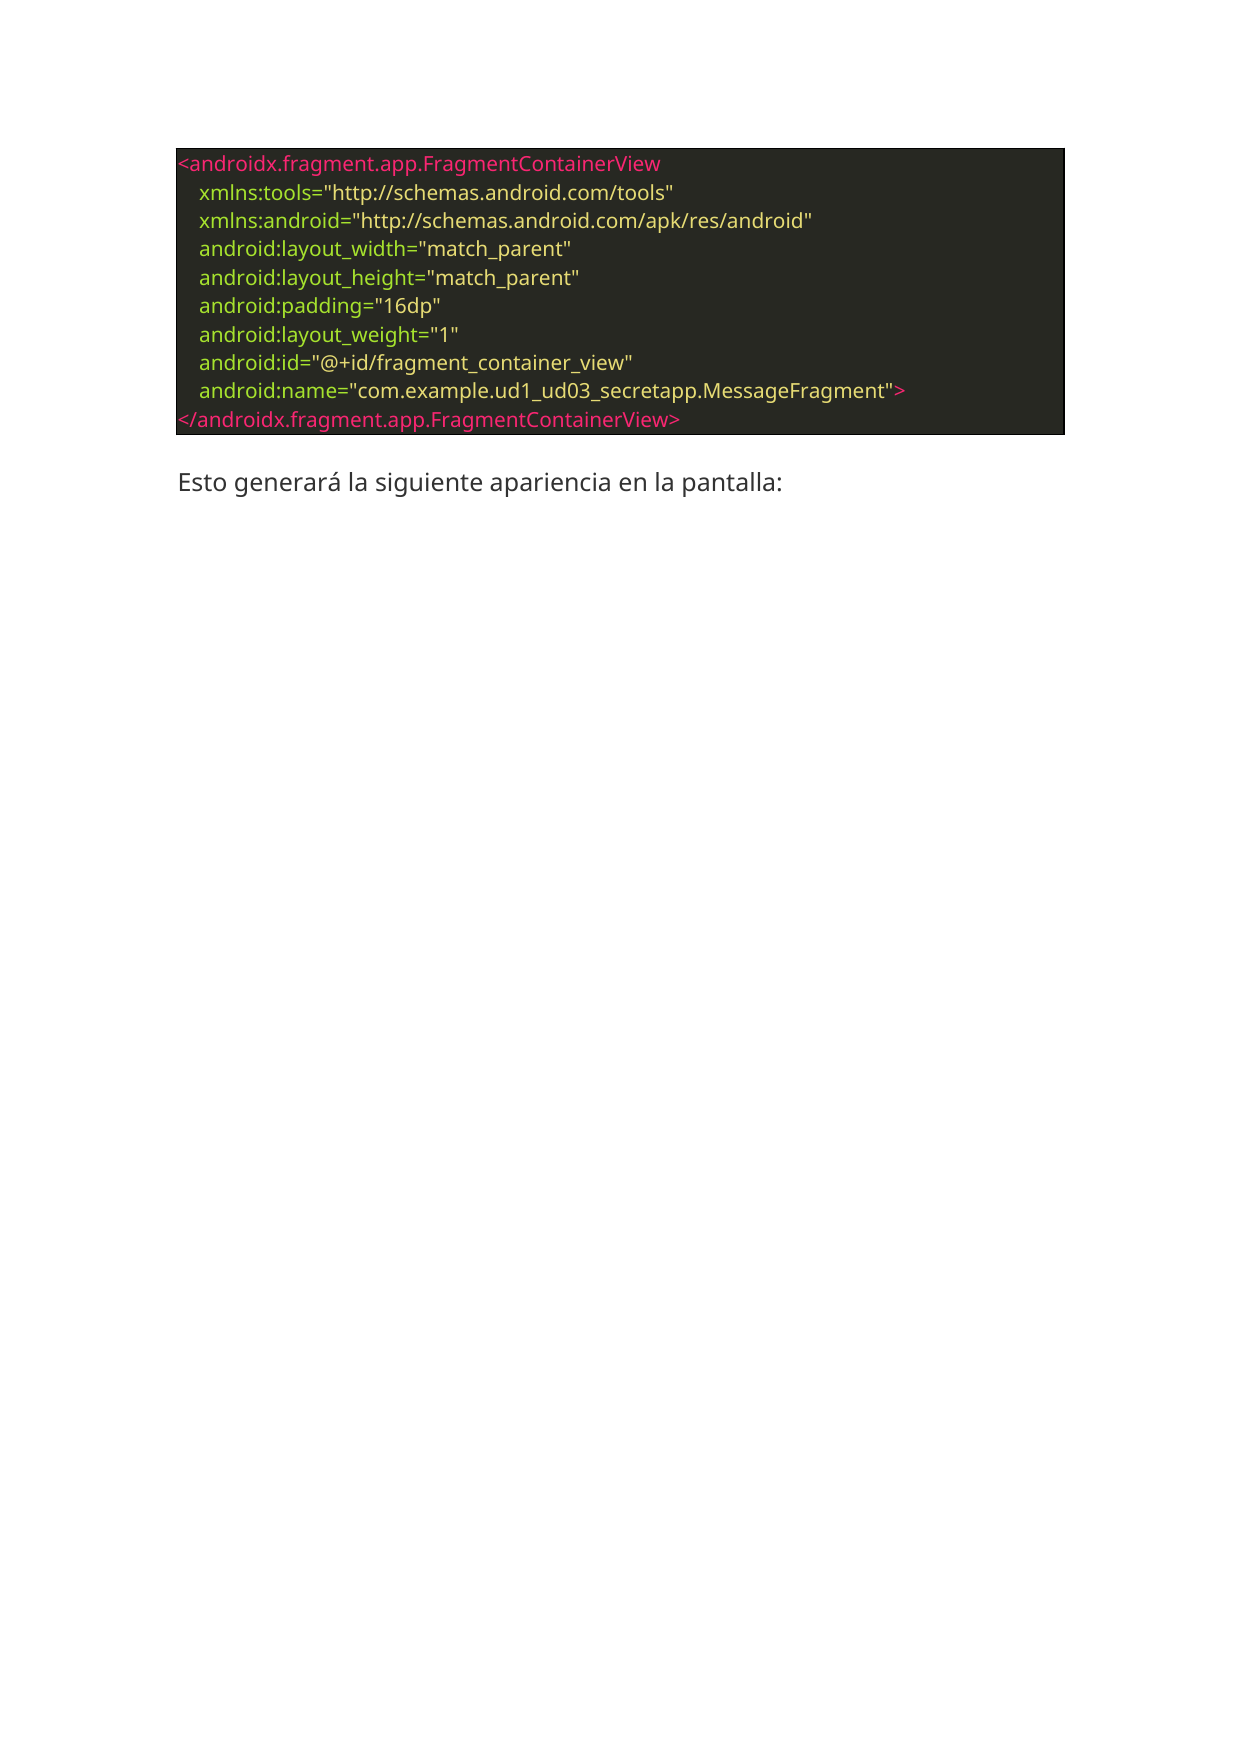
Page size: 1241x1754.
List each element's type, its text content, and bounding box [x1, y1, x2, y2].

text </androidx.fragment.app.FragmentContainerView> [177, 403, 1063, 434]
text <androidx.fragment.app.FragmentContainerView [177, 149, 1063, 178]
text android:padding="16dp" [177, 291, 1063, 320]
text android:id="@+id/fragment_container_view" [177, 348, 1063, 377]
text xmlns:tools="http://schemas.android.com/tools" [177, 178, 1063, 206]
text android:layout_width="match_parent" [177, 234, 1063, 263]
text Esto generará la siguiente apariencia en la pantalla: [177, 464, 1063, 498]
text xmlns:android="http://schemas.android.com/apk/res/android" [177, 206, 1063, 234]
text android:name="com.example.ud1_ud03_secretapp.MessageFragment"> [177, 377, 1063, 403]
text android:layout_weight="1" [177, 320, 1063, 348]
text android:layout_height="match_parent" [177, 263, 1063, 291]
